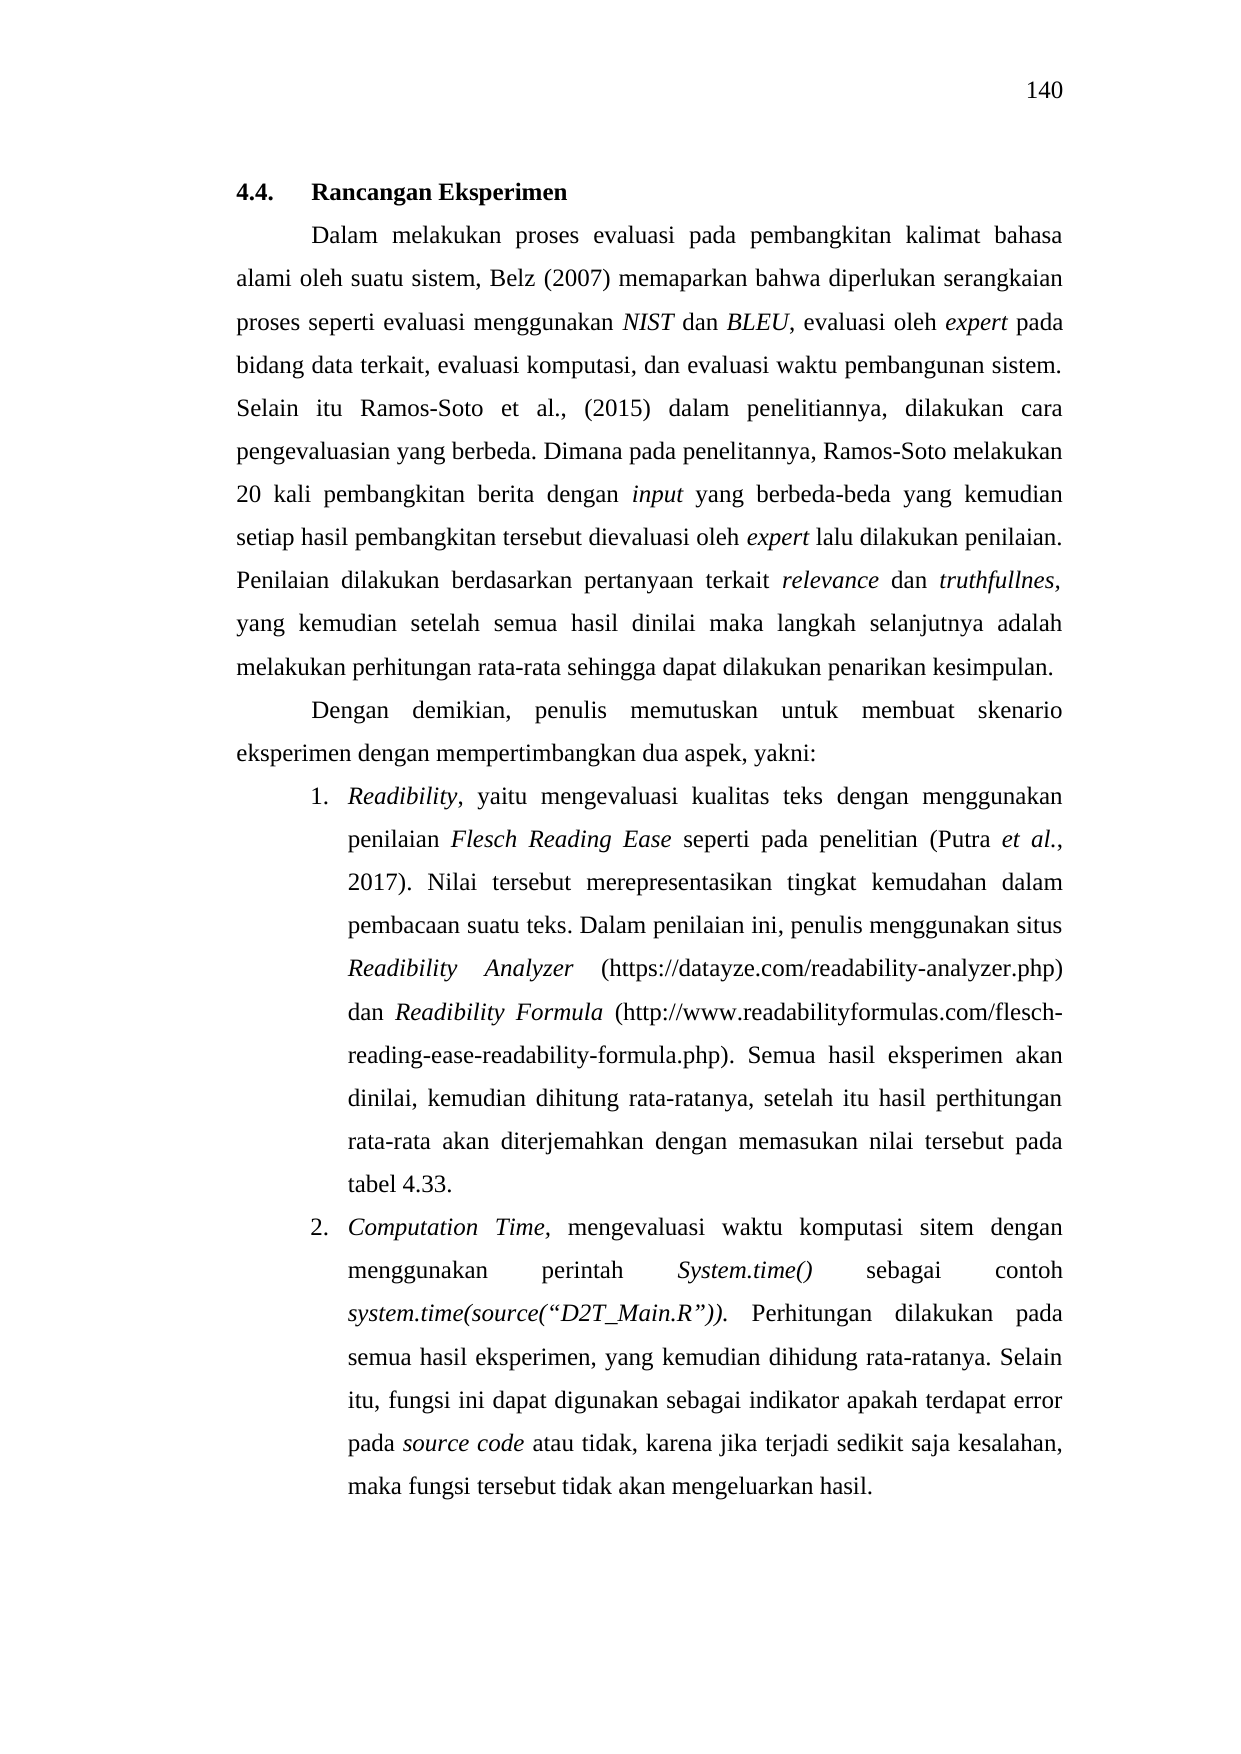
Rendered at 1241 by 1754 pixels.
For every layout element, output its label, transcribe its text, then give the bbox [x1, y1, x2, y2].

text Dalam melakukan proses evaluasi pada pembangkitan kalimat bahasa alami oleh suatu sistem, Belz (2007) memaparkan bahwa diperlukan serangkaian proses seperti evaluasi menggunakan NIST dan BLEU, evaluasi oleh expert pada bidang data terkait, evaluasi komputasi, dan evaluasi waktu pembangunan sistem. Selain itu Ramos-Soto et al., (2015) dalam penelitiannya, dilakukan cara pengevaluasian yang berbeda. Dimana pada penelitannya, Ramos-Soto melakukan 20 kali pembangkitan berita dengan input yang berbeda-beda yang kemudian setiap hasil pembangkitan tersebut dievaluasi oleh expert lalu dilakukan penilaian. Penilaian dilakukan berdasarkan pertanyaan terkait relevance dan truthfullnes, yang kemudian setelah semua hasil dinilai maka langkah selanjutnya adalah melakukan perhitungan rata-rata sehingga dapat dilakukan penarikan kesimpulan. [236, 220, 1063, 680]
list Computation Time, mengevaluasi waktu komputasi sitem dengan menggunakan perintah System.time() sebagai contoh system.time(source(“D2T_Main.R”)). Perhitungan dilakukan pada semua hasil eksperimen, yang kemudian dihidung rata-ratanya. Selain itu, fungsi ini dapat digunakan sebagai indikator apakah terdapat error pada source code atau tidak, karena jika terjadi sedikit saja kesalahan, maka fungsi tersebut tidak akan mengeluarkan hasil. [310, 1212, 1063, 1500]
text Dengan demikian, penulis memutuskan untuk membuat skenario eksperimen dengan mempertimbangkan dua aspek, yakni: [236, 695, 1063, 767]
list Readibility, yaitu mengevaluasi kualitas teks dengan menggunakan penilaian Flesch Reading Ease seperti pada penelitian (Putra et al., 2017). Nilai tersebut merepresentasikan tingkat kemudahan dalam pembacaan suatu teks. Dalam penilaian ini, penulis menggunakan situs Readibility Analyzer (https://datayze.com/readability-analyzer.php) dan Readibility Formula (http://www.readabilityformulas.com/flesch-reading-ease-readability-formula.php). Semua hasil eksperimen akan dinilai, kemudian dihitung rata-ratanya, setelah itu hasil perthitungan rata-rata akan diterjemahkan dengan memasukan nilai tersebut pada tabel 4.33. [310, 781, 1063, 1198]
subtitle Rancangan Eksperimen [236, 177, 1063, 206]
